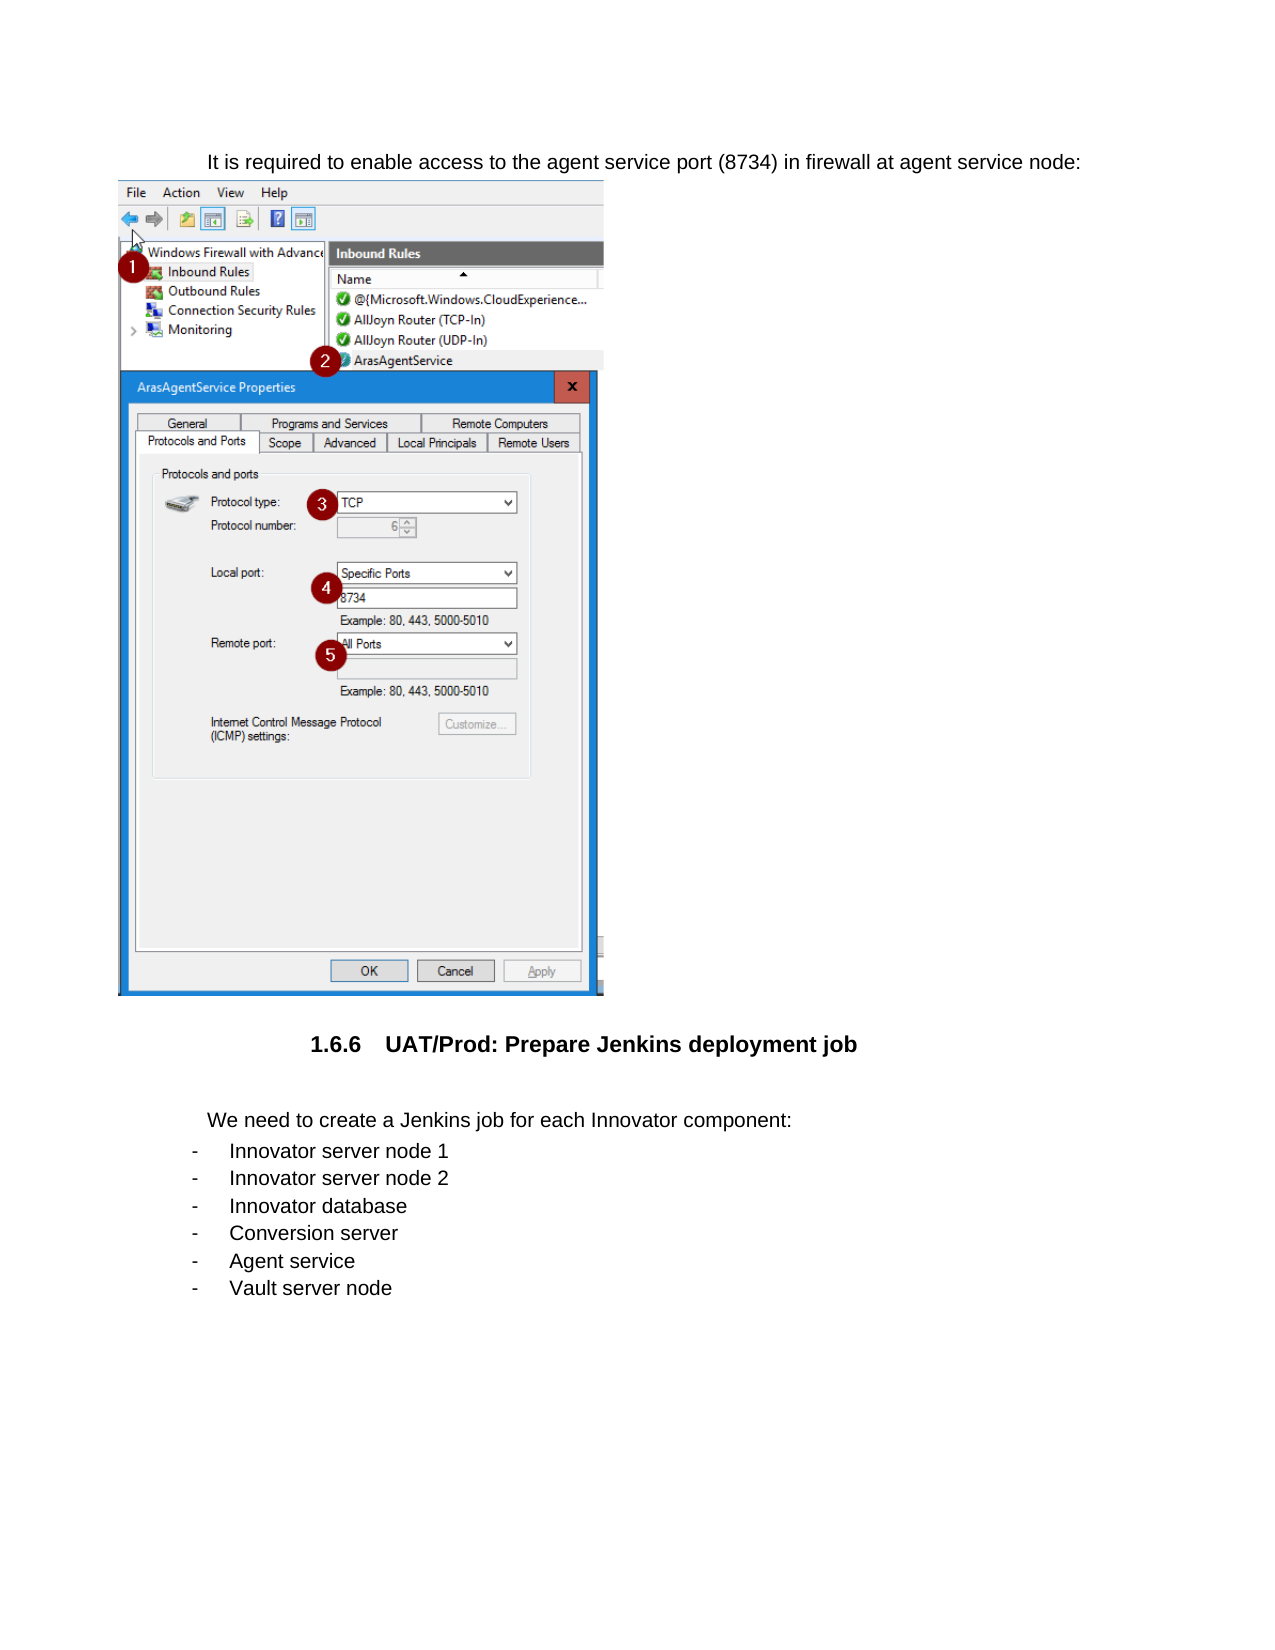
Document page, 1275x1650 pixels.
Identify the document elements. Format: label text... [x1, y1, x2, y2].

list Innovator database [192, 1193, 1211, 1218]
list Innovator server node 1 [192, 1138, 1211, 1164]
list Conversion server [192, 1220, 1211, 1246]
list Agent service [192, 1248, 1211, 1273]
list Innovator server node 2 [192, 1166, 1211, 1191]
text We need to create a Jenkins job for each Innovator component: [118, 1108, 1211, 1132]
picture [118, 180, 604, 996]
subtitle UAT/Prod: Prepare Jenkins deployment job [310, 1031, 1211, 1057]
list Vault server node [192, 1275, 1211, 1301]
